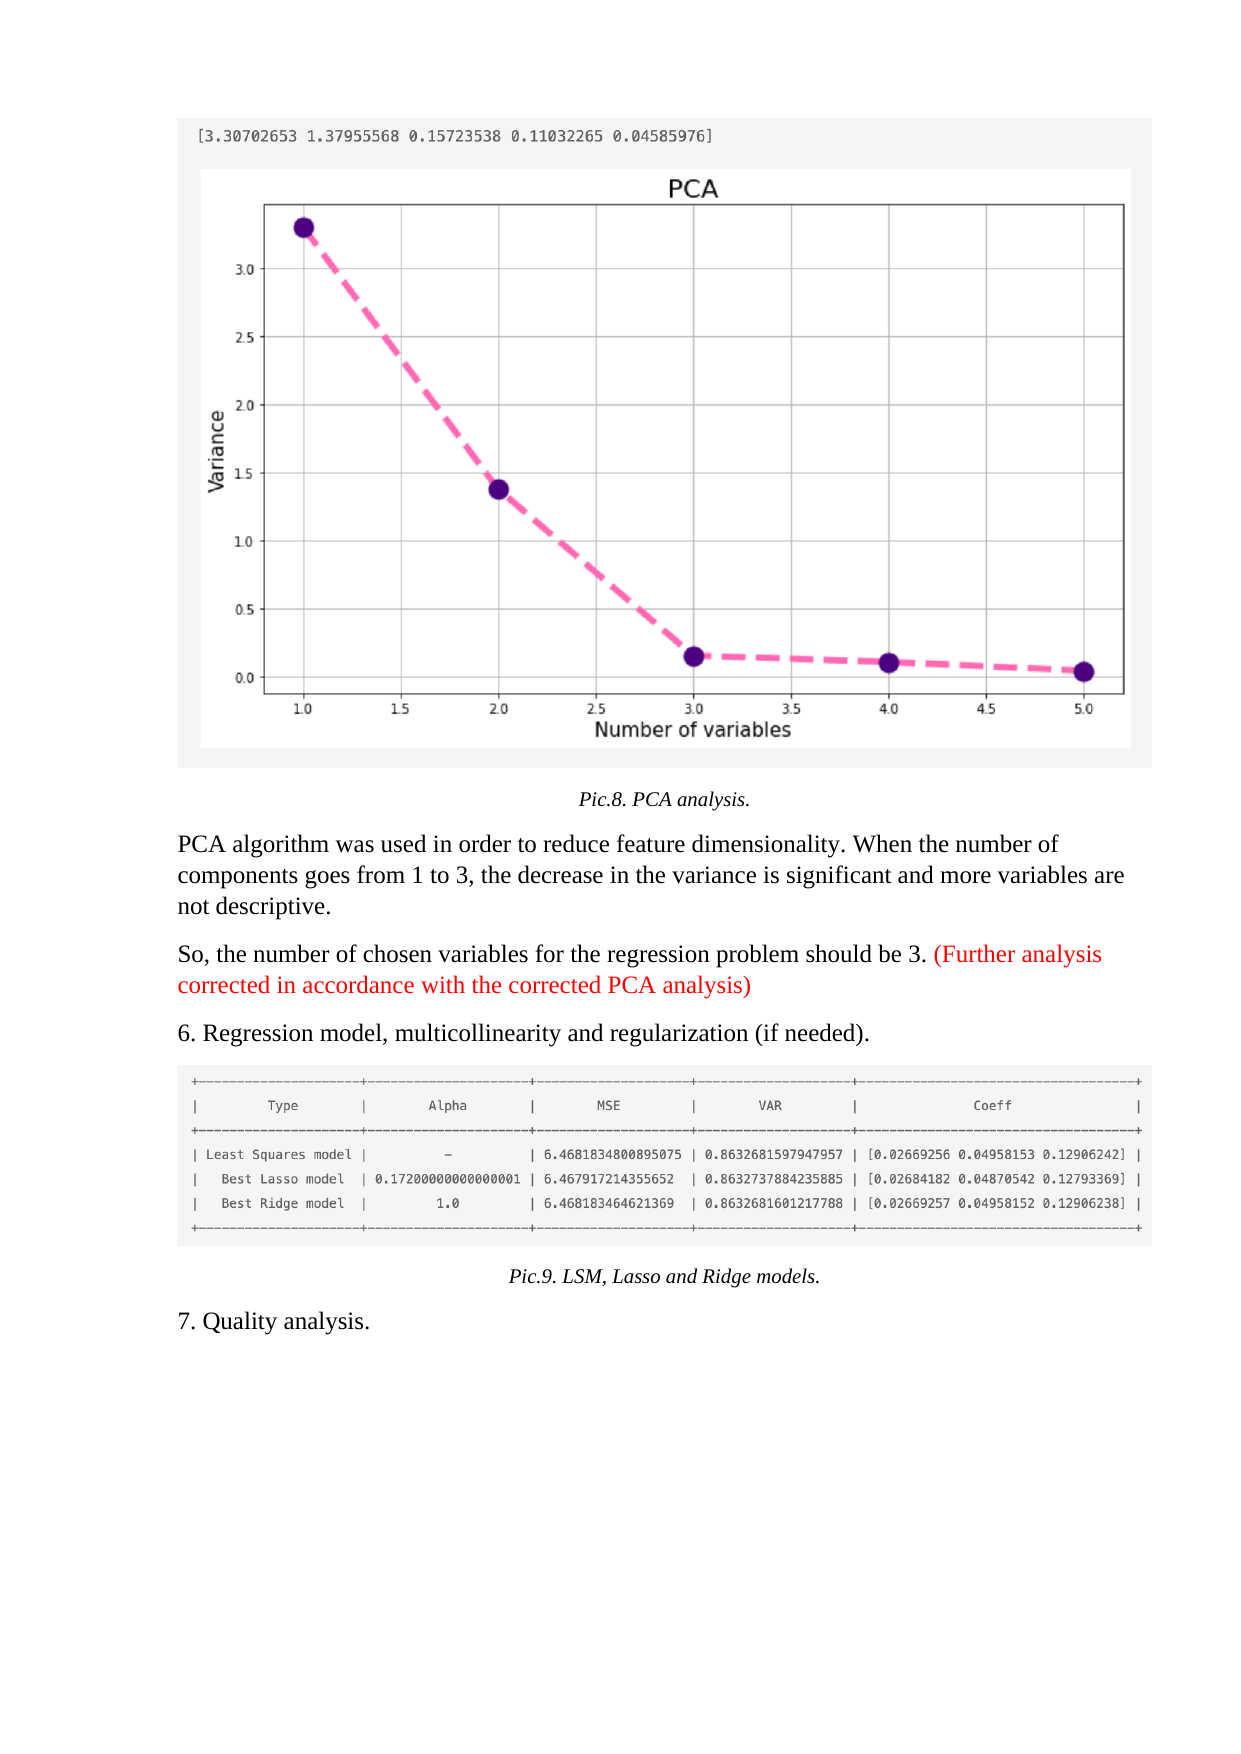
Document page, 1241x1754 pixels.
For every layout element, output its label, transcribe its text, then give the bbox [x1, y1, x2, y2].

text PCA algorithm was used in order to reduce feature dimensionality. When the number of components goes from 1 to 3, the decrease in the variance is significant and more variables are not descriptive. [177, 829, 1152, 920]
text Pic.9. LSM, Lasso and Ridge models. [177, 1264, 1152, 1288]
text So, the number of chosen variables for the regression problem should be 3. (Further analysis corrected in accordance with the corrected PCA analysis) [177, 939, 1152, 999]
text Pic.8. PCA analysis. [177, 787, 1152, 811]
text 6. Regression model, multicollinearity and regularization (if needed). [177, 1018, 1152, 1047]
picture [177, 1065, 1152, 1246]
text 7. Quality analysis. [177, 1306, 1152, 1335]
picture [177, 118, 1152, 768]
